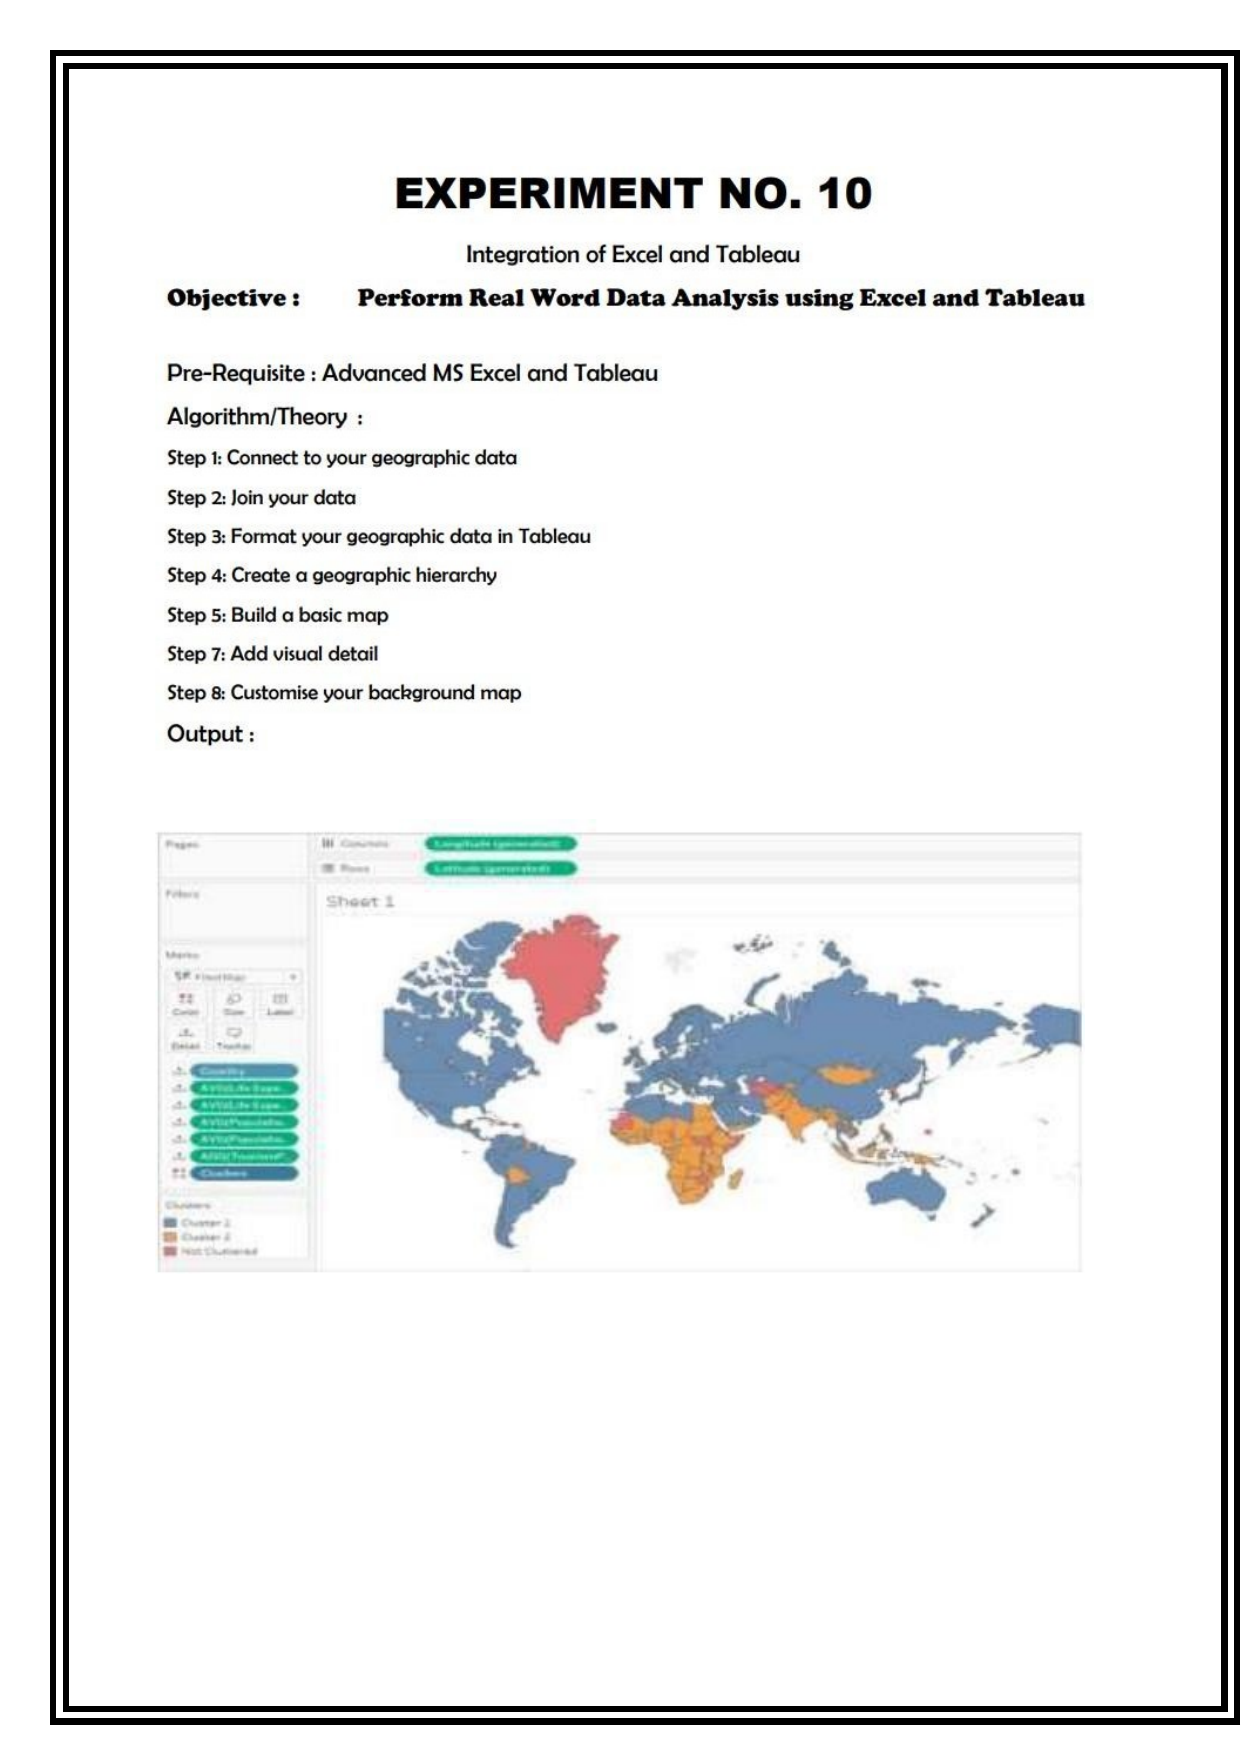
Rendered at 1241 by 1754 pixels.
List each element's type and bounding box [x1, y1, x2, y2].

picture [155, 166, 1094, 751]
picture [155, 819, 1085, 1274]
